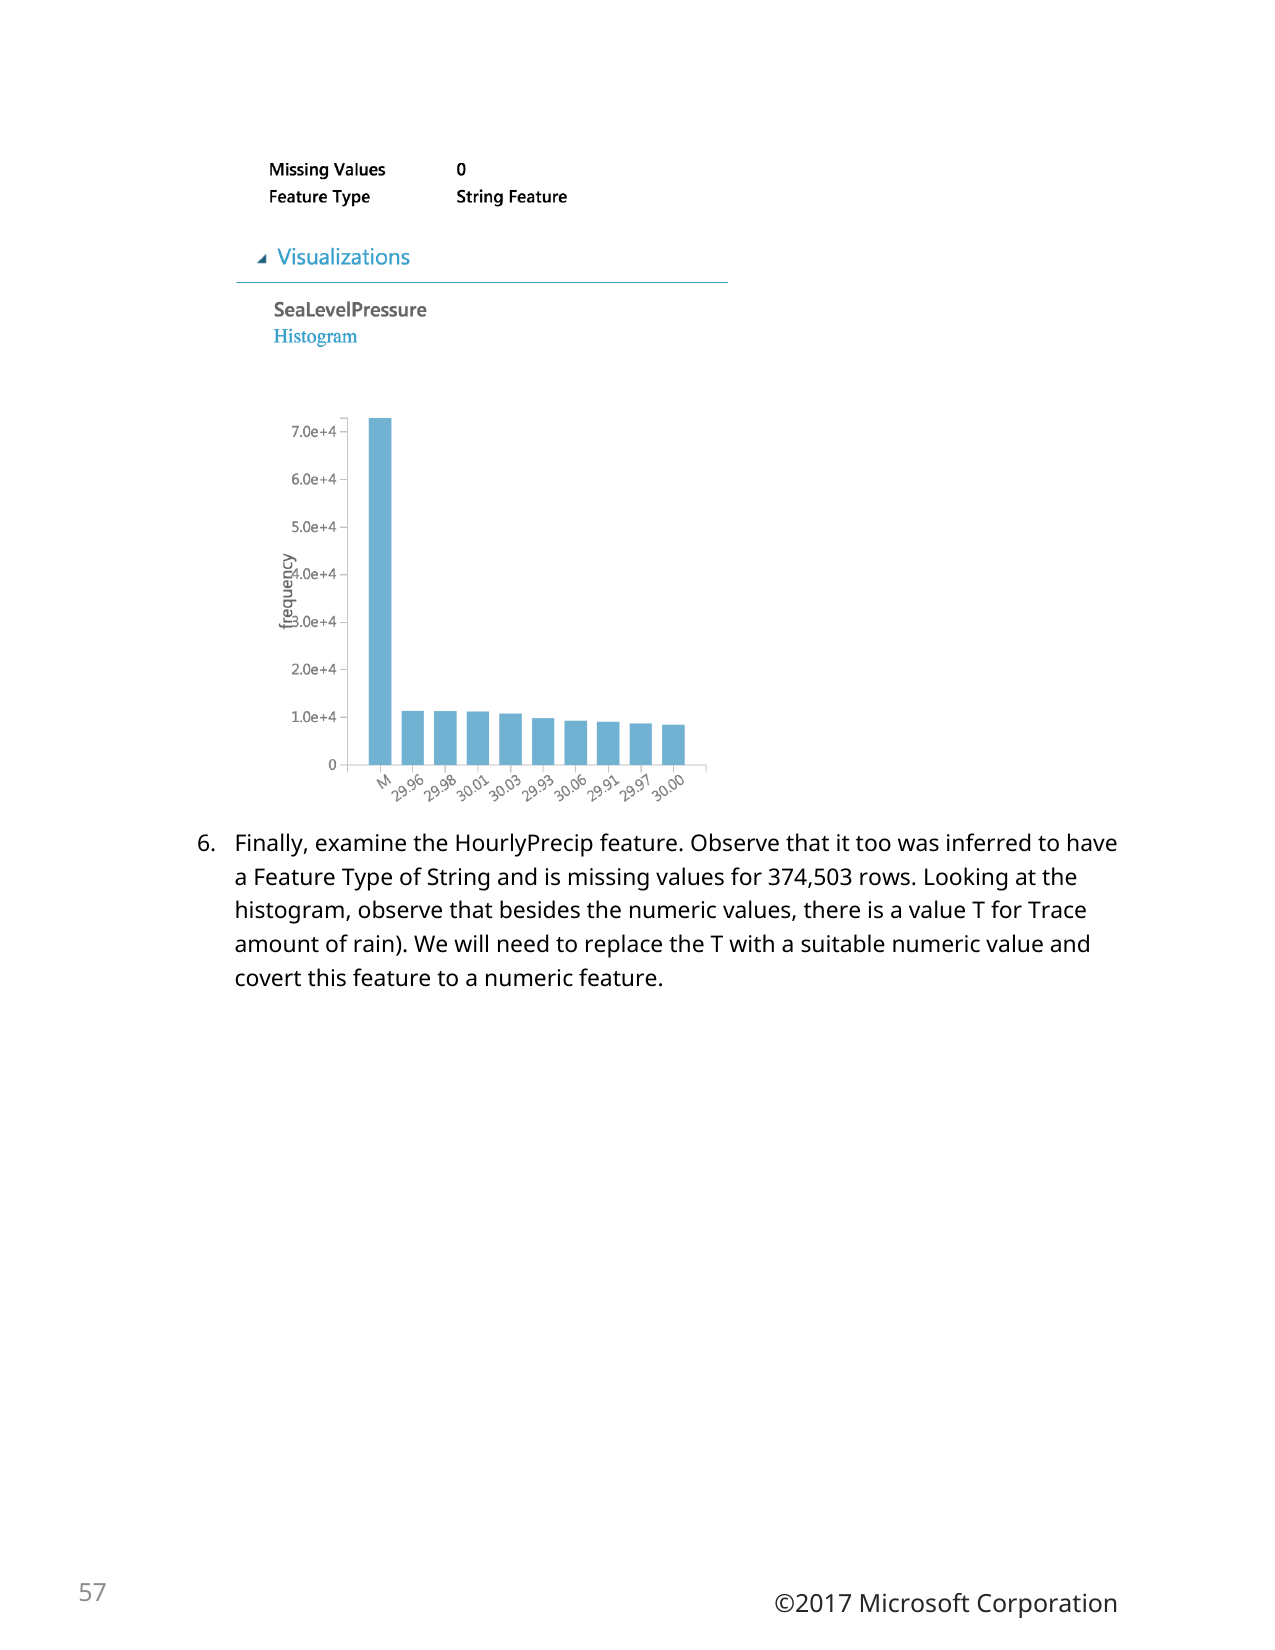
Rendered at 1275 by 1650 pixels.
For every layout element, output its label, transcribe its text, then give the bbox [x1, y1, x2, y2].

picture [225, 150, 728, 808]
list Finally, examine the HourlyPrecip feature. Observe that it too was inferred to have a Feature Type of String and is missing values for 374,503 rows. Looking at the histogram, observe that besides the numeric values, there is a value T for Trace amount of rain). We will need to replace the T with a suitable numeric value and covert this feature to a numeric feature. [197, 827, 1125, 993]
